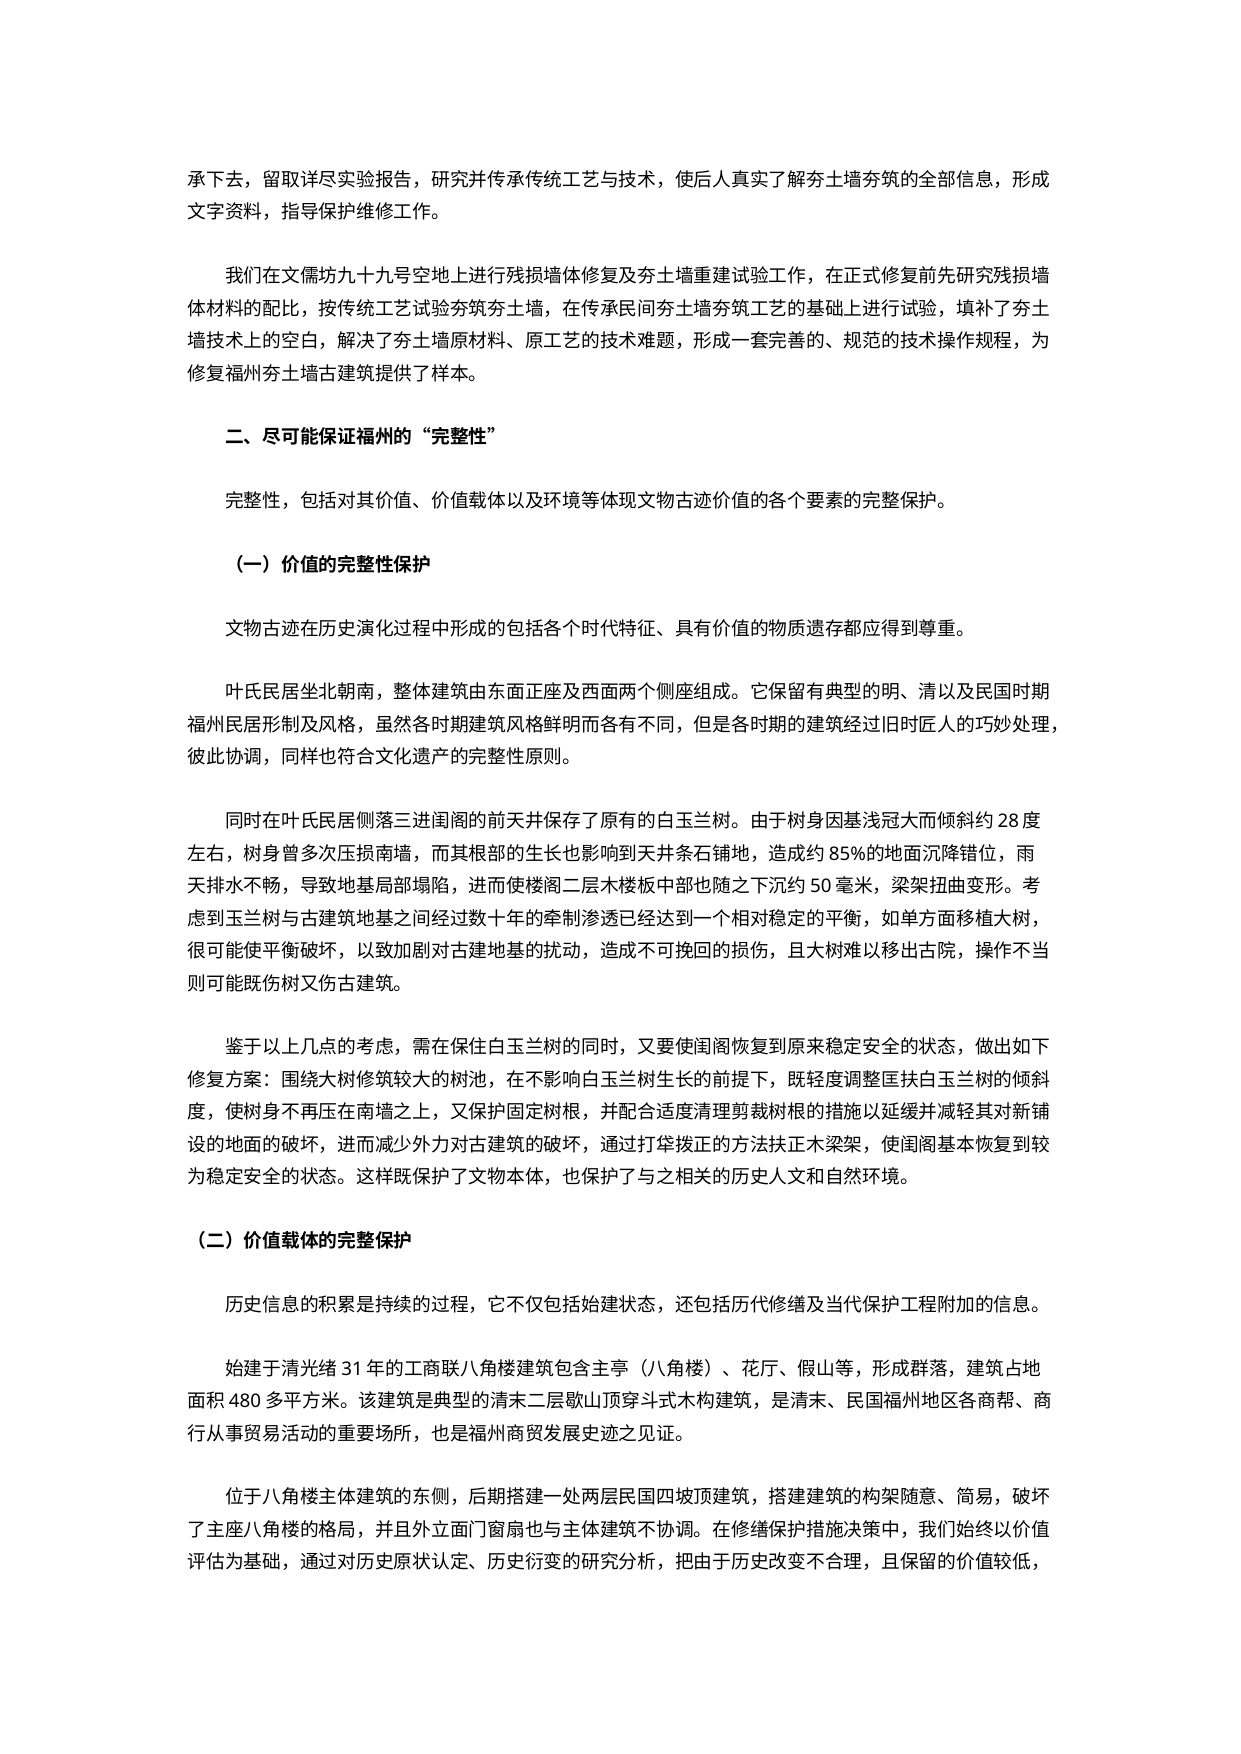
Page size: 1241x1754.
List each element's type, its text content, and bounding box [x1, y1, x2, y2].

text 完整性，包括对其价值、价值载体以及环境等体现文物古迹价值的各个要素的完整保护。 [187, 483, 1053, 516]
text 叶氏民居坐北朝南，整体建筑由东面正座及西面两个侧座组成。它保留有典型的明、清以及民国时期福州民居形制及风格，虽然各时期建筑风格鲜明而各有不同，但是各时期的建筑经过旧时匠人的巧妙处理，彼此协调，同样也符合文化遗产的完整性原则。 [187, 674, 1053, 772]
text 鉴于以上几点的考虑，需在保住白玉兰树的同时，又要使闺阁恢复到原来稳定安全的状态，做出如下修复方案：围绕大树修筑较大的树池，在不影响白玉兰树生长的前提下，既轻度调整匡扶白玉兰树的倾斜度，使树身不再压在南墙之上，又保护固定树根，并配合适度清理剪裁树根的措施以延缓并减轻其对新铺设的地面的破坏，进而减少外力对古建筑的破坏，通过打牮拨正的方法扶正木梁架，使闺阁基本恢复到较为稳定安全的状态。这样既保护了文物本体，也保护了与之相关的历史人文和自然环境。 [187, 1029, 1053, 1192]
text 历史信息的积累是持续的过程，它不仅包括始建状态，还包括历代修缮及当代保护工程附加的信息。 [187, 1287, 1053, 1319]
text 文物古迹在历史演化过程中形成的包括各个时代特征、具有价值的物质遗存都应得到尊重。 [187, 611, 1053, 643]
text 同时在叶氏民居侧落三进闺阁的前天井保存了原有的白玉兰树。由于树身因基浅冠大而倾斜约28度左右，树身曾多次压损南墙，而其根部的生长也影响到天井条石铺地，造成约85%的地面沉降错位，雨天排水不畅，导致地基局部塌陷，进而使楼阁二层木楼板中部也随之下沉约50毫米，梁架扭曲变形。考虑到玉兰树与古建筑地基之间经过数十年的牵制渗透已经达到一个相对稳定的平衡，如单方面移植大树，很可能使平衡破坏，以致加剧对古建地基的扰动，造成不可挽回的损伤，且大树难以移出古院，操作不当则可能既伤树又伤古建筑。 [187, 803, 1053, 998]
text （二）价值载体的完整保护 [187, 1223, 1053, 1256]
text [187, 1479, 1053, 1577]
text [187, 162, 1053, 227]
text 始建于清光绪31年的工商联八角楼建筑包含主亭（八角楼）、花厅、假山等，形成群落，建筑占地面积480多平方米。该建筑是典型的清末二层歇山顶穿斗式木构建筑，是清末、民国福州地区各商帮、商行从事贸易活动的重要场所，也是福州商贸发展史迹之见证。 [187, 1351, 1053, 1448]
text （一）价值的完整性保护 [187, 547, 1053, 579]
text 我们在文儒坊九十九号空地上进行残损墙体修复及夯土墙重建试验工作，在正式修复前先研究残损墙体材料的配比，按传统工艺试验夯筑夯土墙，在传承民间夯土墙夯筑工艺的基础上进行试验，填补了夯土墙技术上的空白，解决了夯土墙原材料、原工艺的技术难题，形成一套完善的、规范的技术操作规程，为修复福州夯土墙古建筑提供了样本。 [187, 258, 1053, 388]
text 二、尽可能保证福州的“完整性” [187, 419, 1053, 452]
